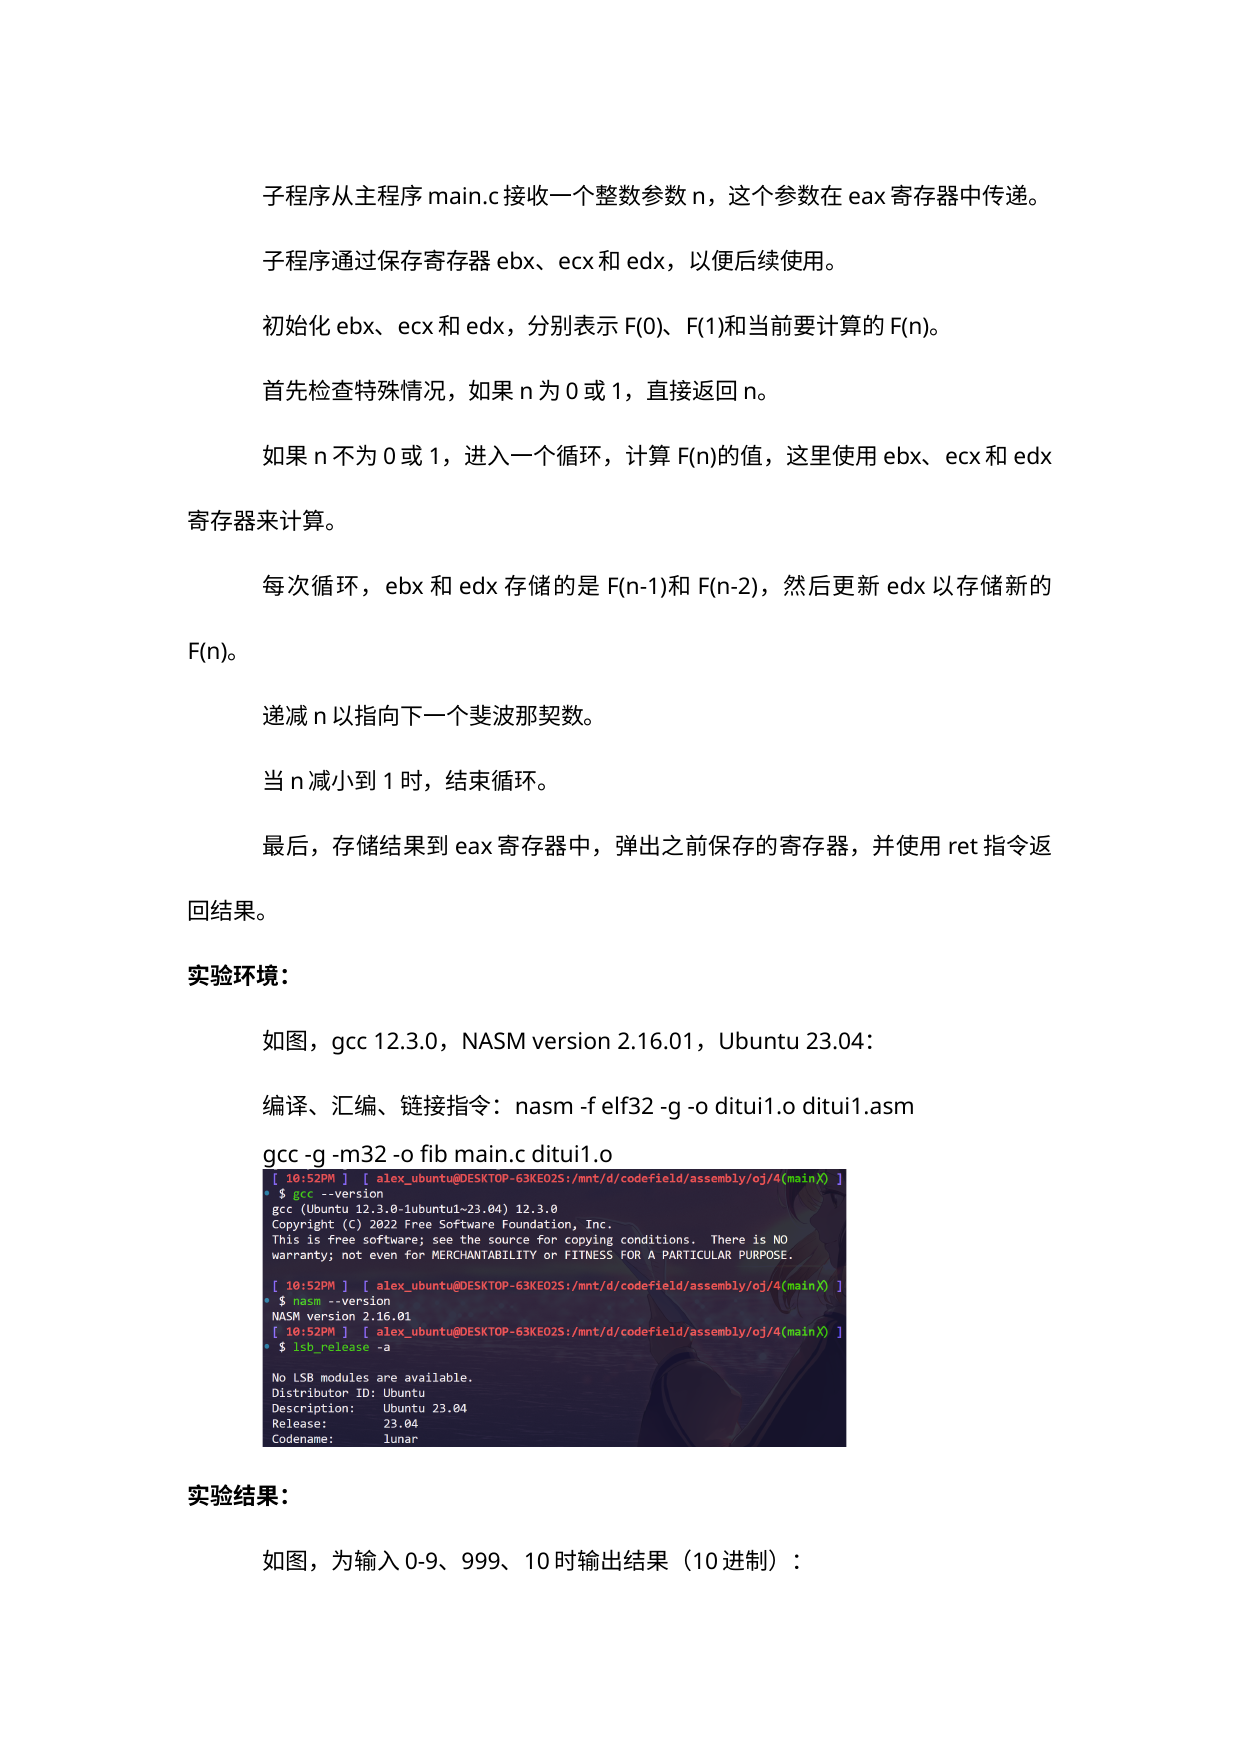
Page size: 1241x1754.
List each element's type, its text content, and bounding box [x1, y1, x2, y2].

text 每次循环，ebx和edx存储的是F(n-1)和F(n-2)，然后更新edx以存储新的F(n)。 [187, 552, 1053, 682]
text 如图，gcc 12.3.0，NASM version 2.16.01，Ubuntu 23.04： [187, 1007, 1053, 1072]
text 如果n不为0或1，进入一个循环，计算F(n)的值，这里使用ebx、ecx和edx寄存器来计算。 [187, 422, 1053, 552]
text 实验结果： [187, 1462, 1053, 1527]
text 如图，为输入0-9、999、10时输出结果（10进制）： [187, 1527, 1053, 1592]
text 初始化ebx、ecx和edx，分别表示F(0)、F(1)和当前要计算的F(n)。 [187, 292, 1053, 357]
text 编译、汇编、链接指令：nasm -f elf32 -g -o ditui1.o ditui1.asm [187, 1072, 1053, 1137]
text 子程序从主程序main.c接收一个整数参数n，这个参数在eax寄存器中传递。 [187, 162, 1053, 227]
text 实验环境： [187, 942, 1053, 1007]
text 当n减小到1时，结束循环。 [187, 747, 1053, 812]
text 子程序通过保存寄存器ebx、ecx和edx，以便后续使用。 [187, 227, 1053, 292]
text 首先检查特殊情况，如果n为0或1，直接返回n。 [187, 357, 1053, 422]
text 最后，存储结果到eax寄存器中，弹出之前保存的寄存器，并使用ret指令返回结果。 [187, 812, 1053, 942]
text gcc -g -m32 -o fib main.c ditui1.o [187, 1137, 1053, 1169]
text 递减n以指向下一个斐波那契数。 [187, 682, 1053, 747]
picture [262, 1169, 847, 1447]
